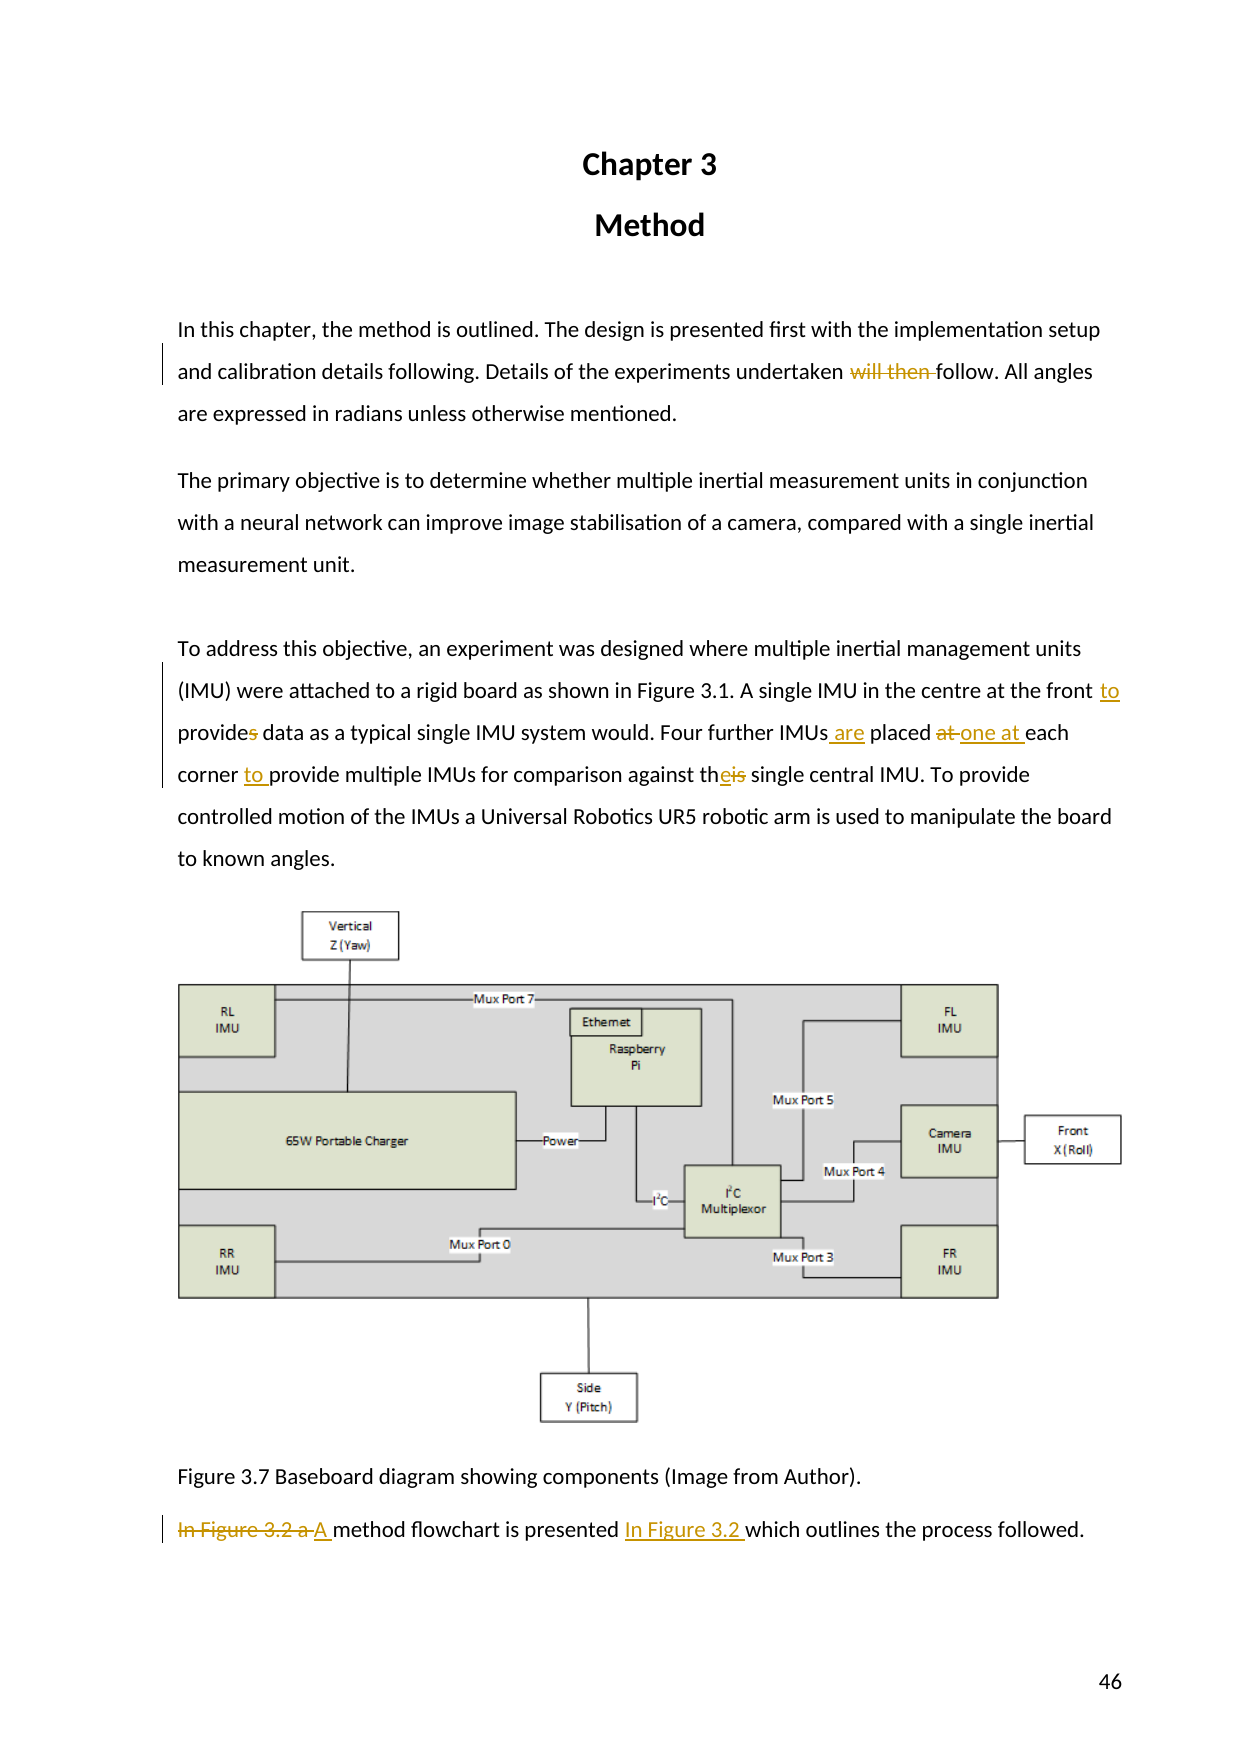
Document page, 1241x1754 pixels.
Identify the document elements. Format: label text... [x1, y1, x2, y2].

text The primary objective is to determine whether multiple inertial measurement units in conjunction with a neural network can improve image stabilisation of a camera, compared with a single inertial measurement unit. To address this objective, an experiment was designed where multiple inertial management units (IMU) were attached to a rigid board as shown in Figure 3.1. A single IMU in the centre at the front provide data as a typical single IMU system would. Four further IMUs placed each corner provide multiple IMUs for comparison against th single central IMU. To provide controlled motion of the IMUs a Universal Robotics UR5 robotic arm is used to manipulate the board to known angles. [177, 466, 1122, 872]
picture [177, 911, 1123, 1423]
text In this chapter, the method is outlined. The design is presented first with the implementation setup and calibration details following. Details of the experiments undertaken follow. All angles are expressed in radians unless otherwise mentioned. [177, 315, 1122, 427]
text method flowchart is presented which outlines the process followed. [177, 1515, 1122, 1543]
subtitle Method [177, 143, 1122, 245]
